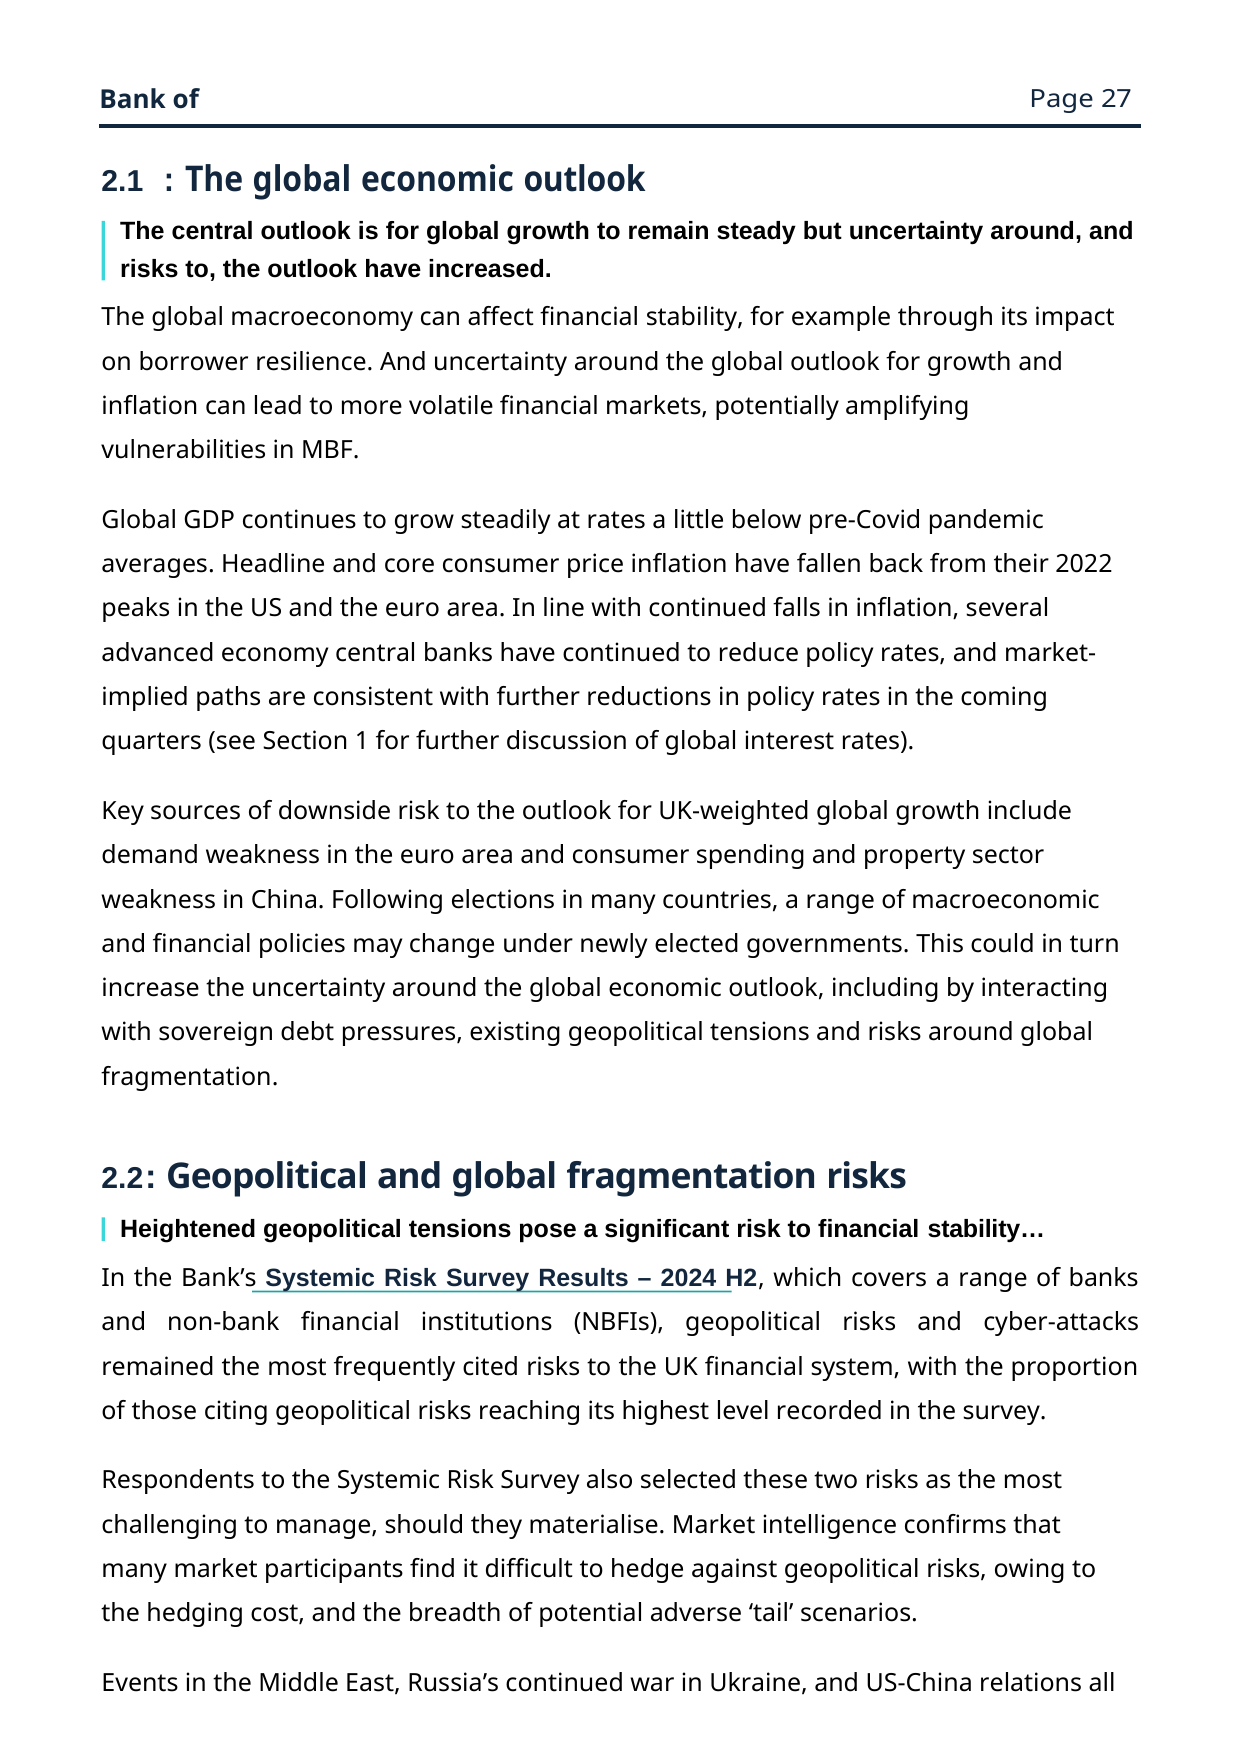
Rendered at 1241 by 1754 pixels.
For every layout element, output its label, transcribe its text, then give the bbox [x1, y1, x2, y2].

subtitle : Geopolitical and global fragmentation risks [101, 1151, 1152, 1199]
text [101, 1665, 1139, 1699]
subtitle : The global economic outlook [101, 154, 1152, 202]
text Global GDP continues to grow steadily at rates a little below pre-Covid pandemic averages. Headline and core consumer price inflation have fallen back from their 2022 peaks in the US and the euro area. In line with continued falls in inflation, several advanced economy central banks have continued to reduce policy rates, and market-implied paths are consistent with further reductions in policy rates in the coming quarters (see Section 1 for further discussion of global interest rates). [101, 501, 1132, 757]
text The global macroeconomy can affect financial stability, for example through its impact on borrower resilience. And uncertainty around the global outlook for growth and inflation can lead to more volatile financial markets, potentially amplifying vulnerabilities in MBF. [101, 299, 1132, 466]
text In the Bank’s Systemic Risk Survey Results – 2024 H2, which covers a range of banks and non-bank financial institutions (NBFIs), geopolitical risks and cyber-attacks remained the most frequently cited risks to the UK financial system, with the proportion of those citing geopolitical risks reaching its highest level recorded in the survey. [101, 1259, 1139, 1426]
text Key sources of downside risk to the outlook for UK-weighted global growth include demand weakness in the euro area and consumer spending and property sector weakness in China. Following elections in many countries, a range of macroeconomic and financial policies may change under newly elected governments. This could in turn increase the uncertainty around the global economic outlook, including by interacting with sovereign debt pressures, existing geopolitical tensions and risks around global fragmentation. [101, 793, 1152, 1092]
subtitle The central outlook is for global growth to remain steady but uncertainty around, and risks to, the outlook have increased. [120, 216, 1152, 282]
text Respondents to the Systemic Risk Survey also selected these two risks as the most challenging to manage, should they materialise. Market intelligence confirms that many market participants find it difficult to hedge against geopolitical risks, owing to the hedging cost, and the breadth of potential adverse ‘tail’ scenarios. [101, 1462, 1124, 1629]
subtitle Heightened geopolitical tensions pose a significant risk to financial stability… [120, 1214, 1152, 1243]
